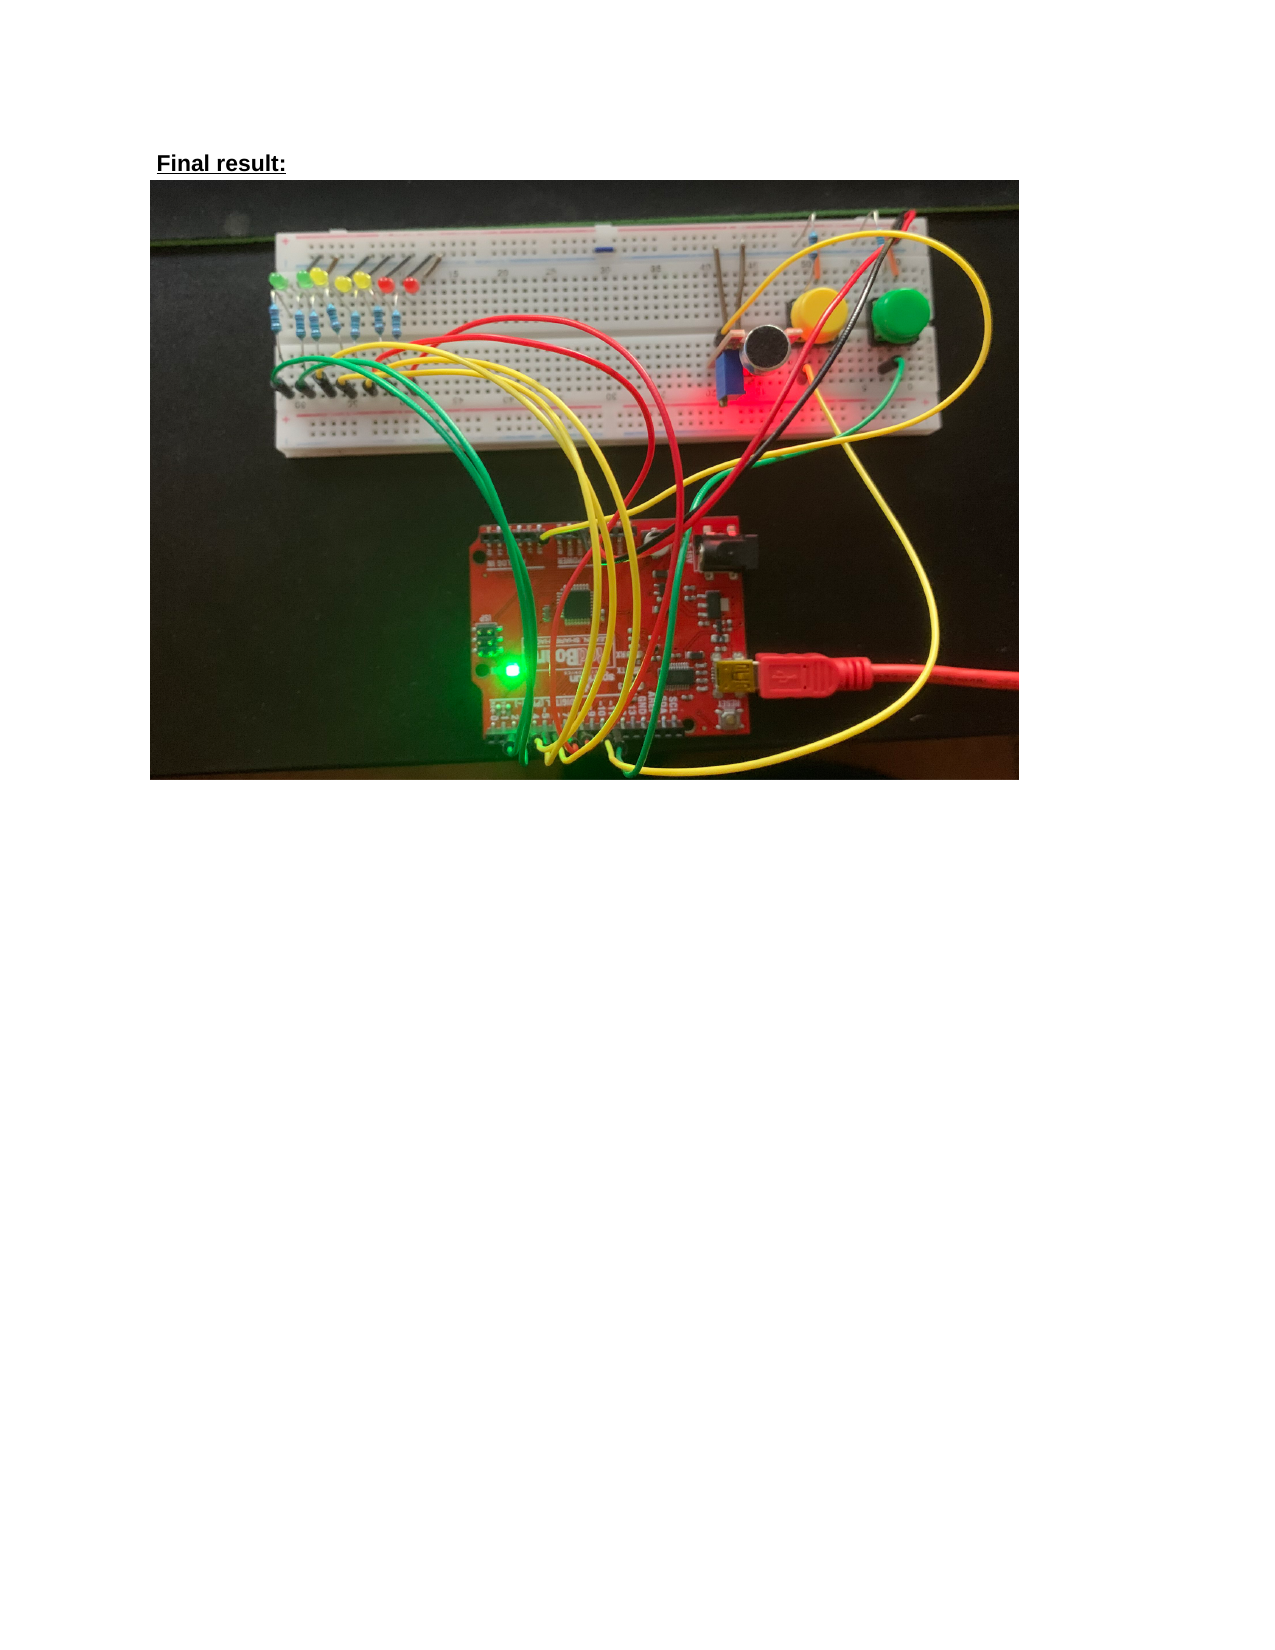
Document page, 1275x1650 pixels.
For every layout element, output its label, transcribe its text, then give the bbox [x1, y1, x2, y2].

picture [150, 180, 1019, 780]
